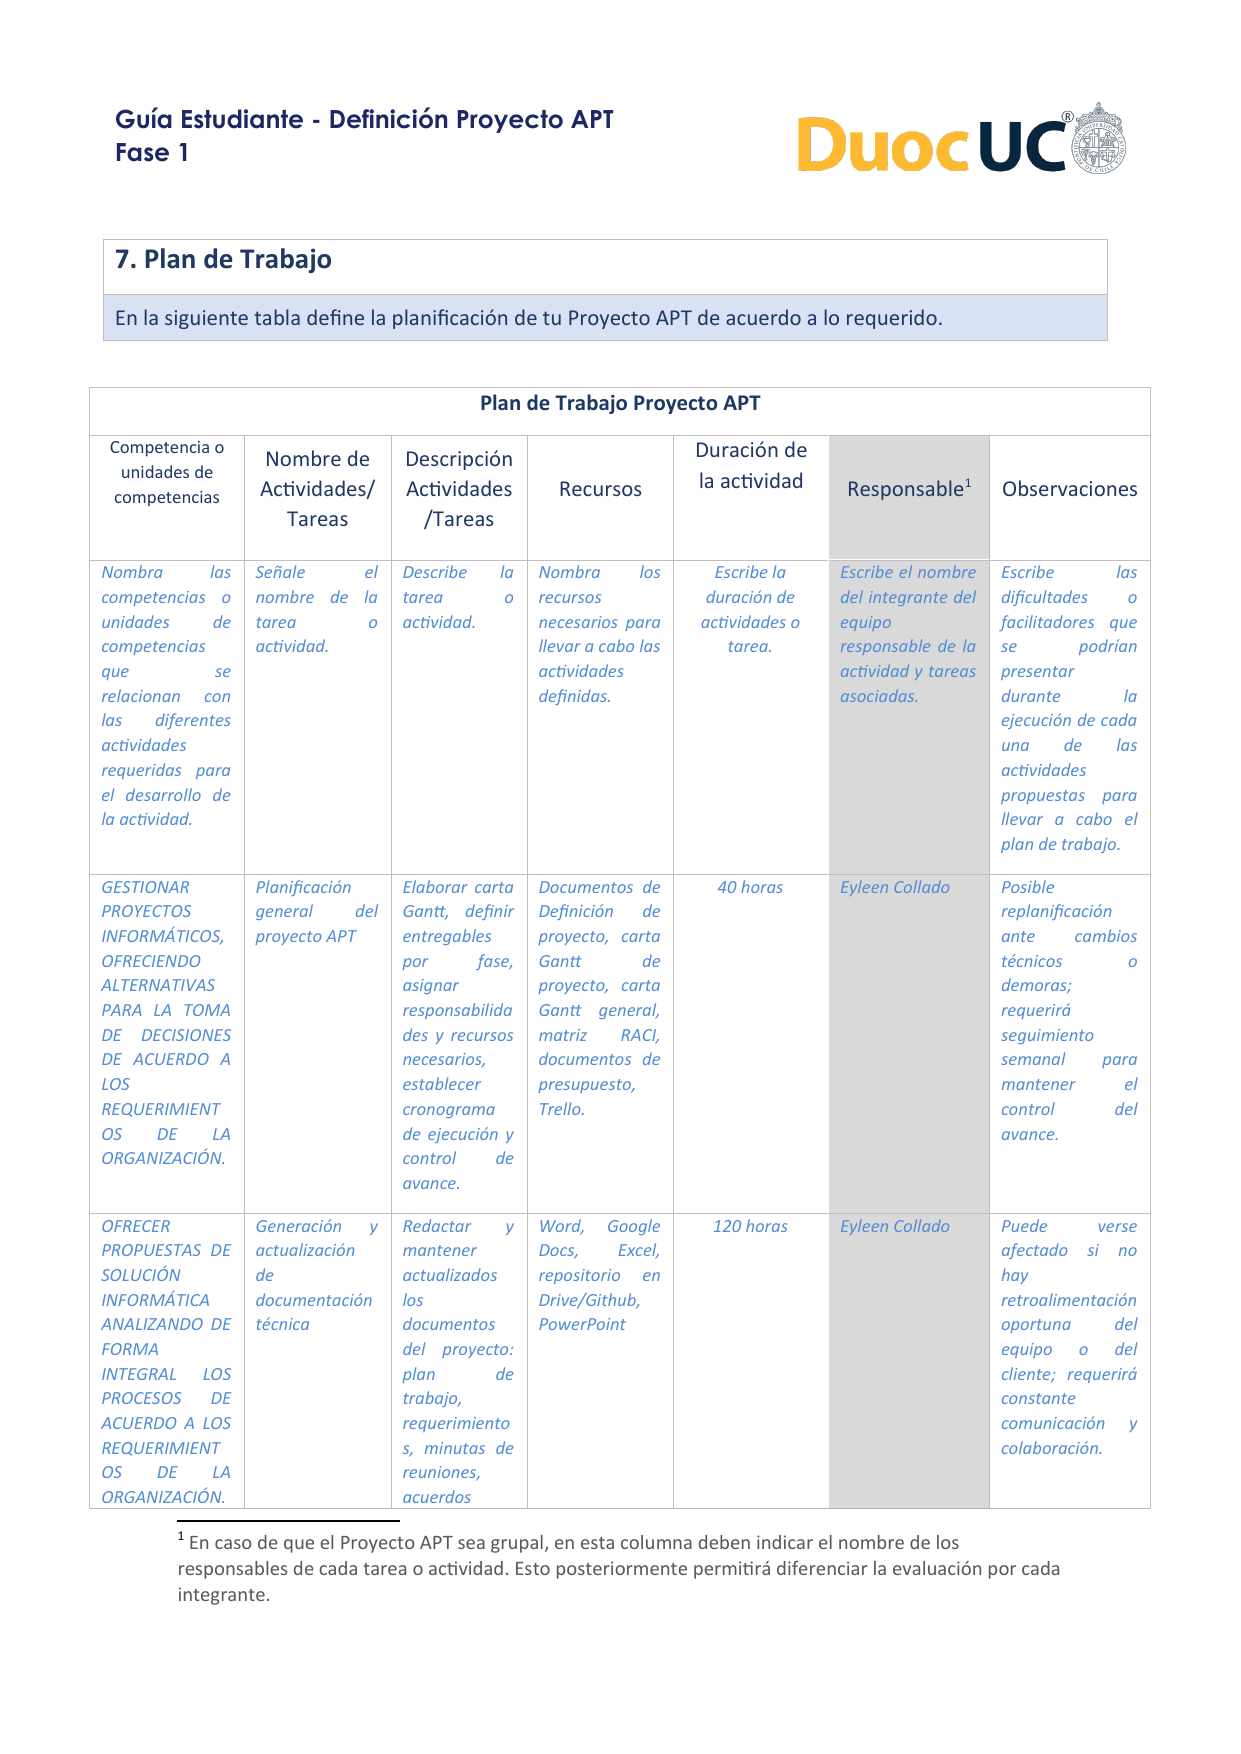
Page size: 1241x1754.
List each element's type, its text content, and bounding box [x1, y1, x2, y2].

table_cell 120 horas [674, 1214, 828, 1508]
table_cell Señale el nombre de la tarea o actividad. [245, 561, 391, 874]
table_cell Nombra las competencias o unidades de competencias que se relacionan con las diferentes actividades requeridas para el desarrollo de la actividad. [90, 561, 244, 874]
table_cell Posible replanificación ante cambios técnicos o demoras; requerirá seguimiento semanal para mantener el control del avance. [990, 875, 1150, 1213]
table_cell Responsable [829, 436, 989, 559]
table_header Plan de Trabajo Proyecto APT [90, 388, 1150, 434]
table_cell 40 horas [674, 875, 828, 1213]
table_cell Observaciones [990, 436, 1150, 559]
table_cell Puede verse afectado si no hay retroalimentación oportuna del equipo o del cliente; requerirá constante comunicación y colaboración. [990, 1214, 1150, 1508]
picture [798, 102, 1126, 174]
table_cell Eyleen Collado [829, 875, 989, 1213]
table_cell Nombra los recursos necesarios para llevar a cabo las actividades definidas. [528, 561, 673, 874]
table_cell Escribe la duración de actividades o tarea. [674, 561, 828, 874]
table_cell GESTIONAR PROYECTOS INFORMÁTICOS, OFRECIENDO ALTERNATIVAS PARA LA TOMA DE DECISIONES DE ACUERDO A LOS REQUERIMIENTOS DE LA ORGANIZACIÓN. [90, 875, 244, 1213]
table_cell Word, Google Docs, Excel, repositorio en Drive/Github, PowerPoint [528, 1214, 673, 1508]
table_cell Elaborar carta Gantt, definir entregables por fase, asignar responsabilidades y recursos necesarios, establecer cronograma de ejecución y control de avance. [392, 875, 527, 1213]
table_cell Duración de la actividad [674, 436, 828, 559]
table_cell Planificación general del proyecto APT [245, 875, 391, 1213]
table_cell Descripción Actividades/Tareas [392, 436, 527, 559]
table_cell Competencia o unidades de competencias [90, 436, 244, 559]
table_cell En la siguiente tabla define la planificación de tu Proyecto APT de acuerdo a lo requerido. [104, 295, 1107, 340]
table_header 7. Plan de Trabajo [104, 240, 1107, 294]
table_cell Recursos [528, 436, 673, 559]
table_cell Escribe el nombre del integrante del equipo responsable de la actividad y tareas asociadas. [829, 561, 989, 874]
table_cell OFRECER PROPUESTAS DE SOLUCIÓN INFORMÁTICA ANALIZANDO DE FORMA INTEGRAL LOS PROCESOS DE ACUERDO A LOS REQUERIMIENTOS DE LA ORGANIZACIÓN. [90, 1214, 244, 1508]
table_cell Nombre de Actividades/Tareas [245, 436, 391, 559]
table_cell Documentos de Definición de proyecto, carta Gantt de proyecto, carta Gantt general, matriz RACI, documentos de presupuesto, Trello. [528, 875, 673, 1213]
table_cell Escribe las dificultades o facilitadores que se podrían presentar durante la ejecución de cada una de las actividades propuestas para llevar a cabo el plan de trabajo. [990, 561, 1150, 874]
table_cell Eyleen Collado [829, 1214, 989, 1508]
table_cell Generación y actualización de documentación técnica [245, 1214, 391, 1508]
table_cell Describe la tarea o actividad. [392, 561, 527, 874]
